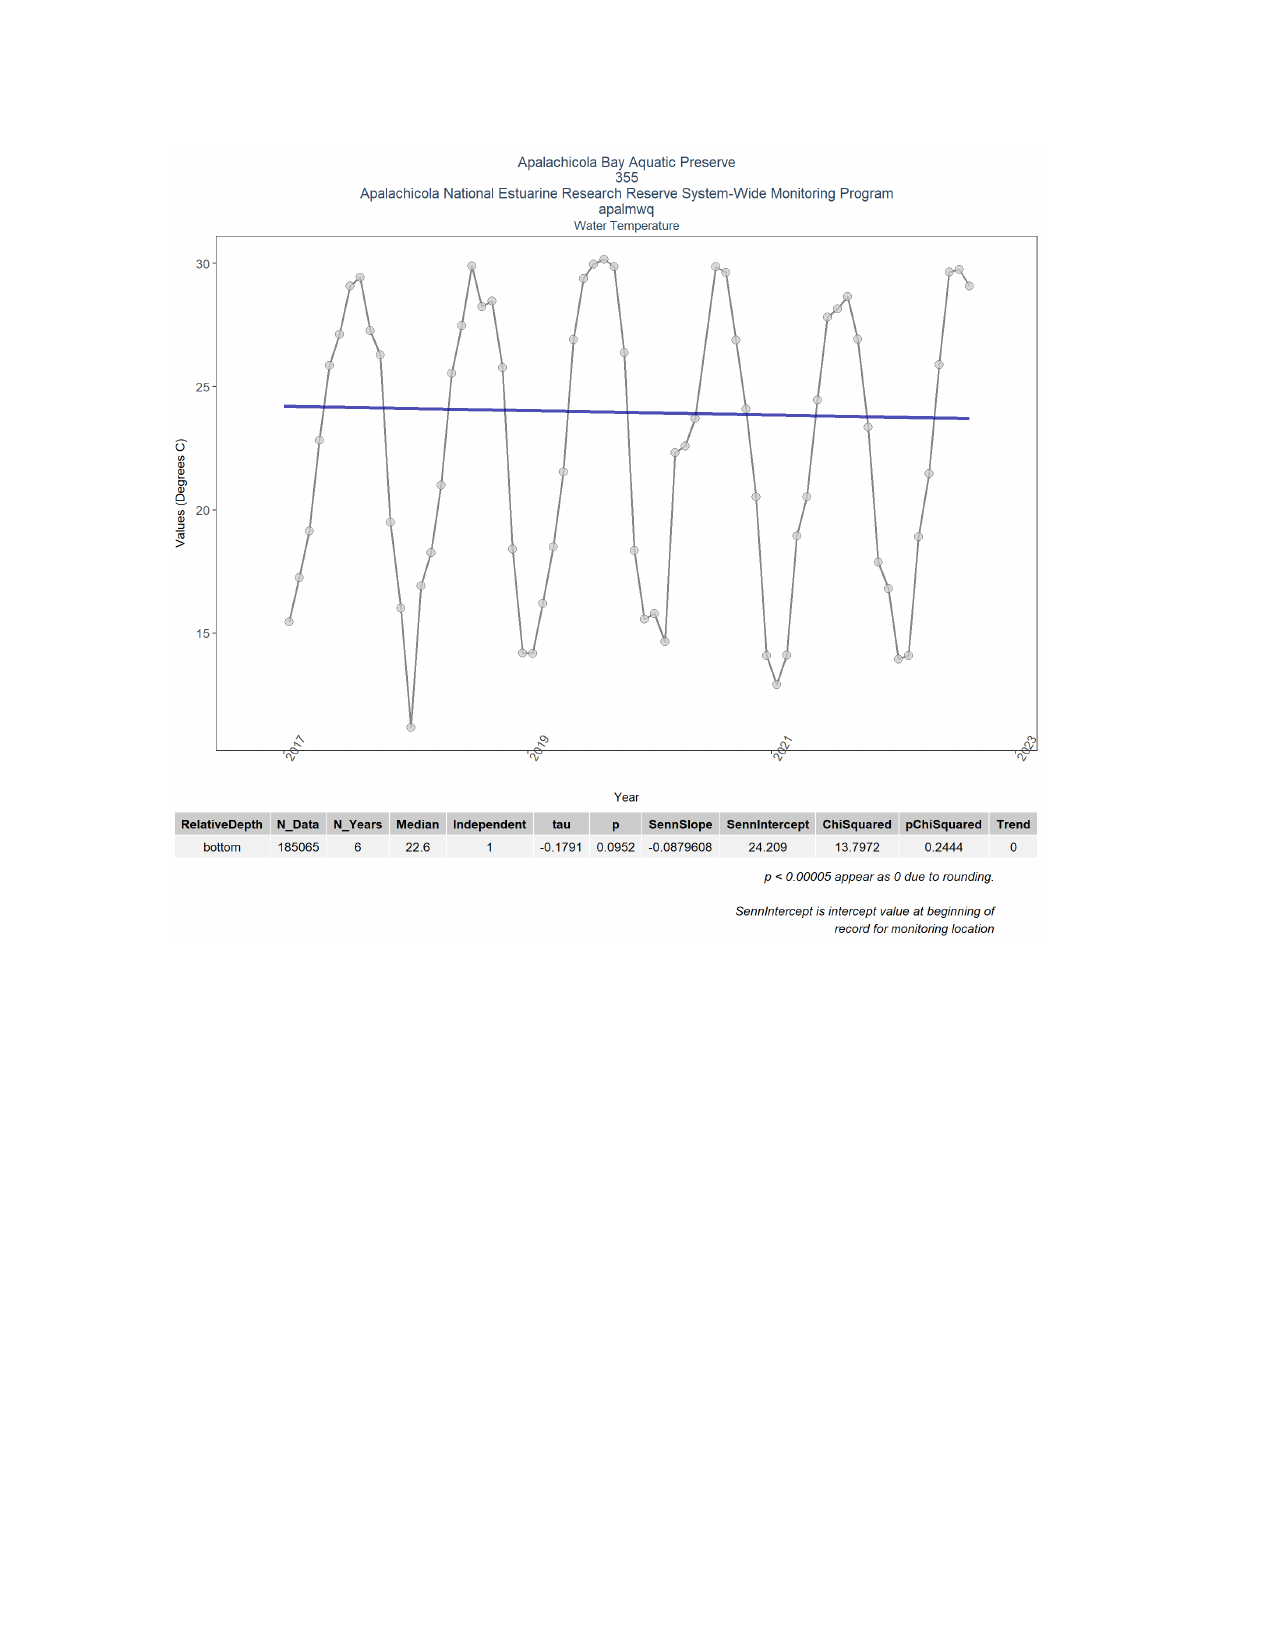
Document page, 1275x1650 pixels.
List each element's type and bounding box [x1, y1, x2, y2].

picture [168, 150, 1044, 938]
